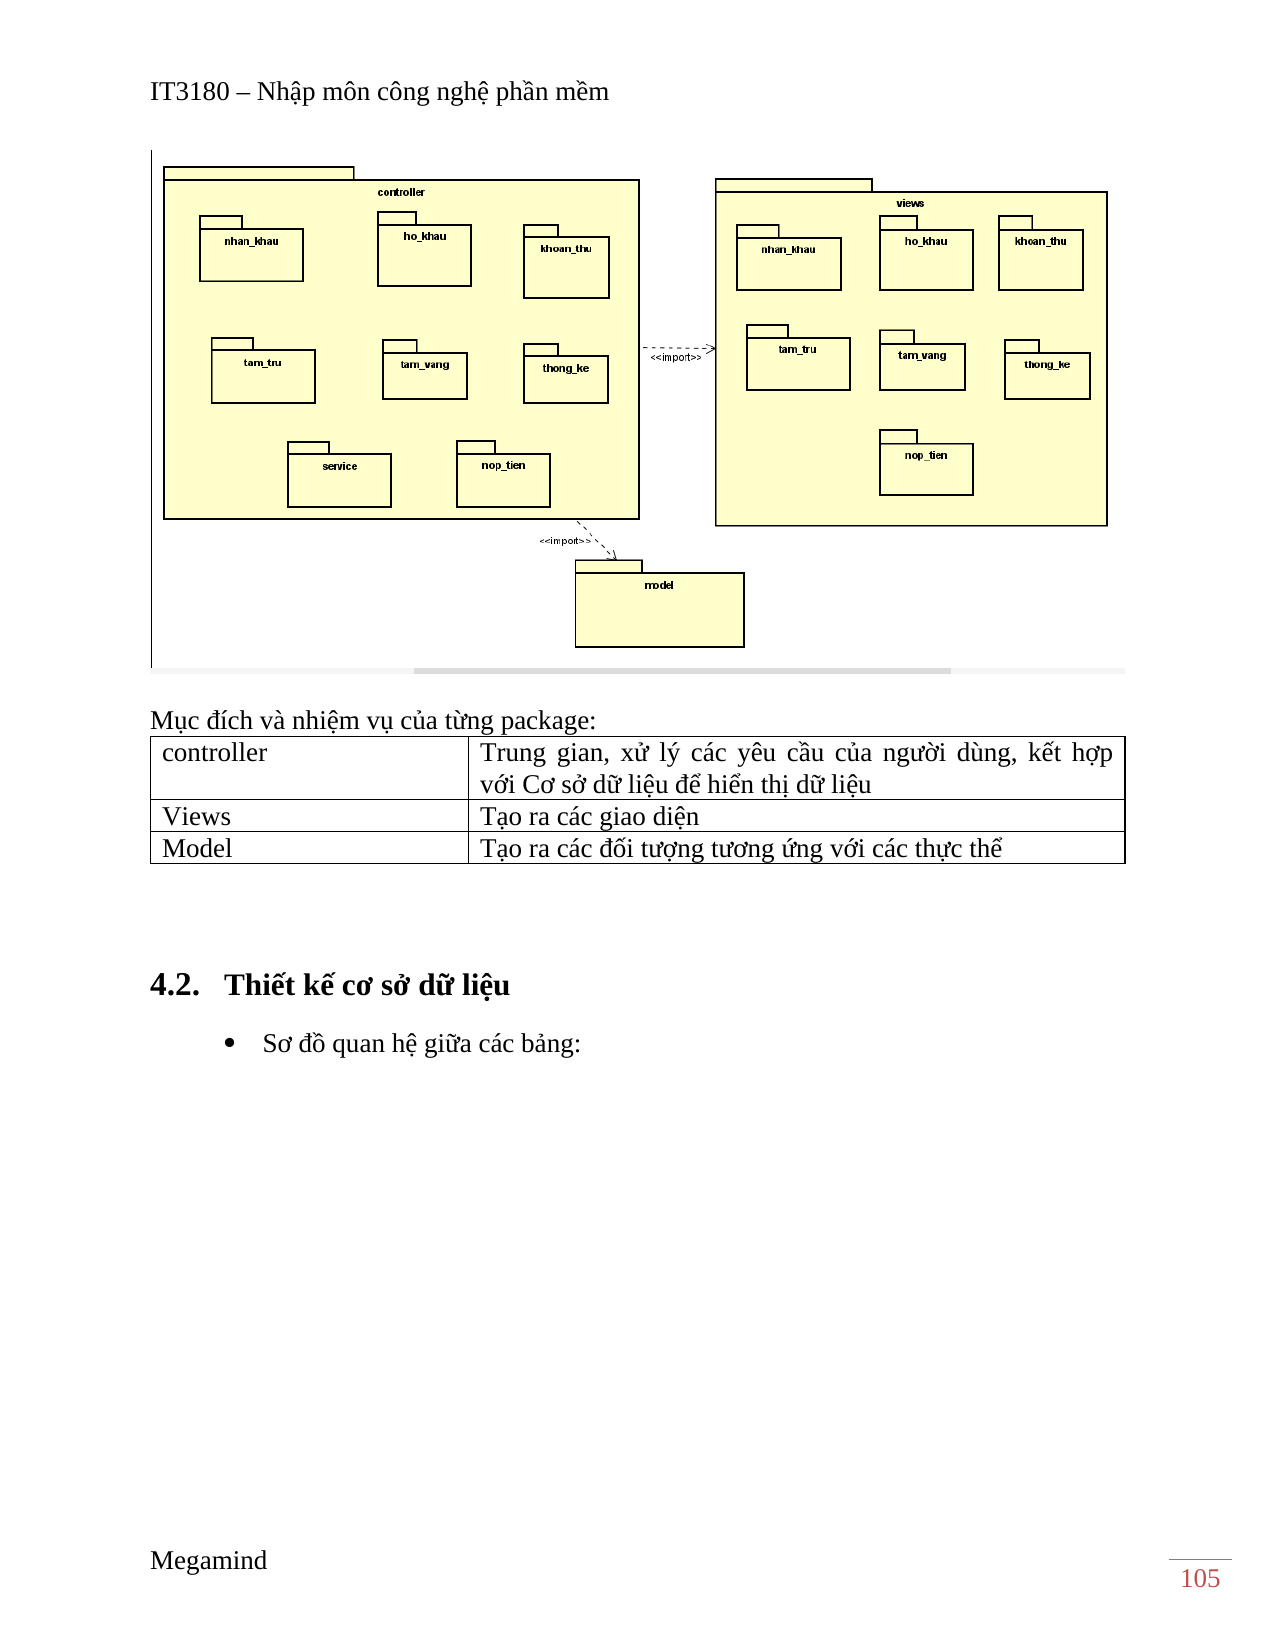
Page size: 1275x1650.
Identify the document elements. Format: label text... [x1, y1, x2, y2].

table_header controller [151, 737, 468, 799]
table_cell Tạo ra các giao diện [469, 800, 1124, 831]
text Mục đích và nhiệm vụ của từng package: [150, 704, 1125, 736]
table_cell Tạo ra các đối tượng tương ứng với các thực thể [469, 832, 1124, 863]
list Sơ đồ quan hệ giữa các bảng: [225, 1027, 1125, 1059]
table_cell Views [151, 800, 468, 831]
table_header Trung gian, xử lý các yêu cầu của người dùng, kết hợp với Cơ sở dữ liệu để hiển thị dữ liệu [469, 737, 1124, 799]
picture [150, 150, 1125, 674]
table_cell Model [151, 832, 468, 863]
subtitle Thiết kế cơ sở dữ liệu [150, 964, 1125, 1002]
